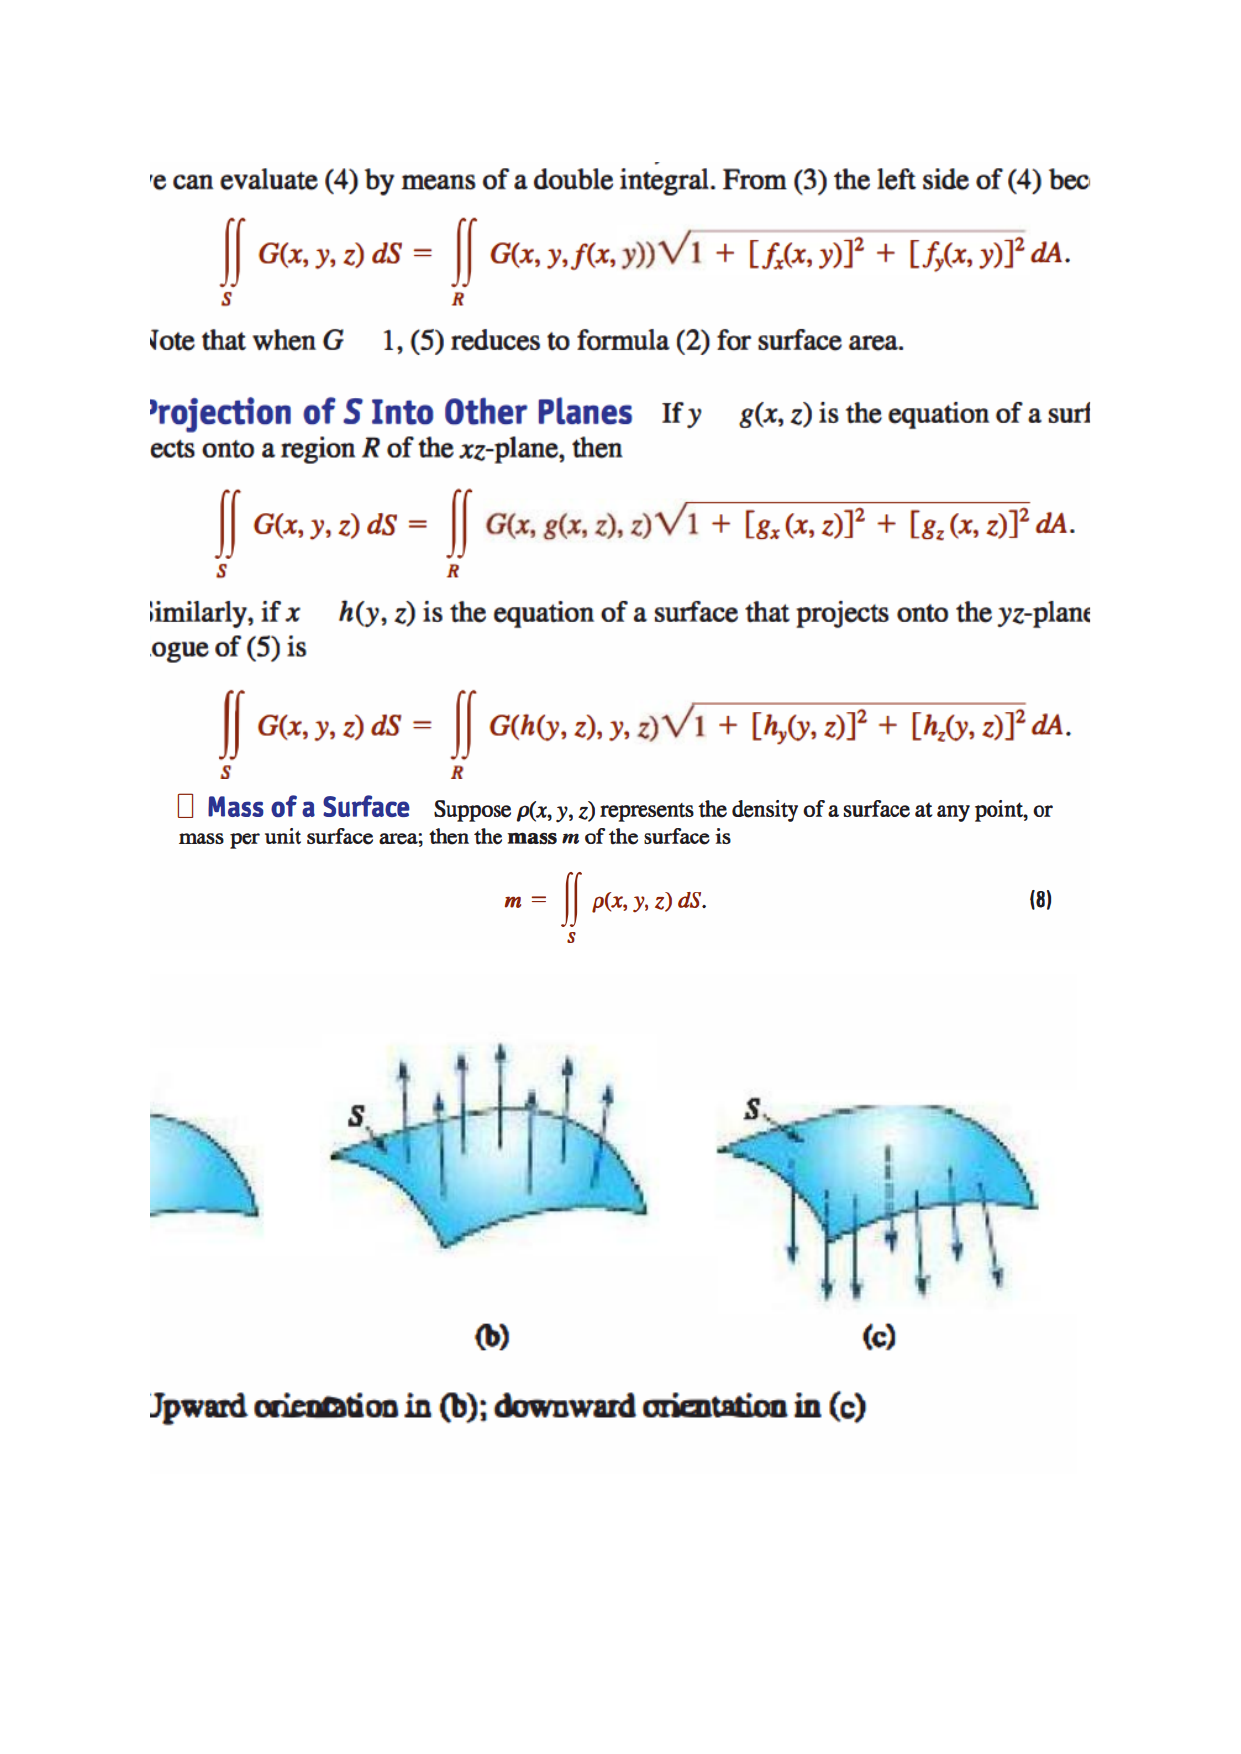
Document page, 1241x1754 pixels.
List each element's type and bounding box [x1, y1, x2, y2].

picture [150, 162, 1091, 950]
picture [150, 974, 1078, 1474]
